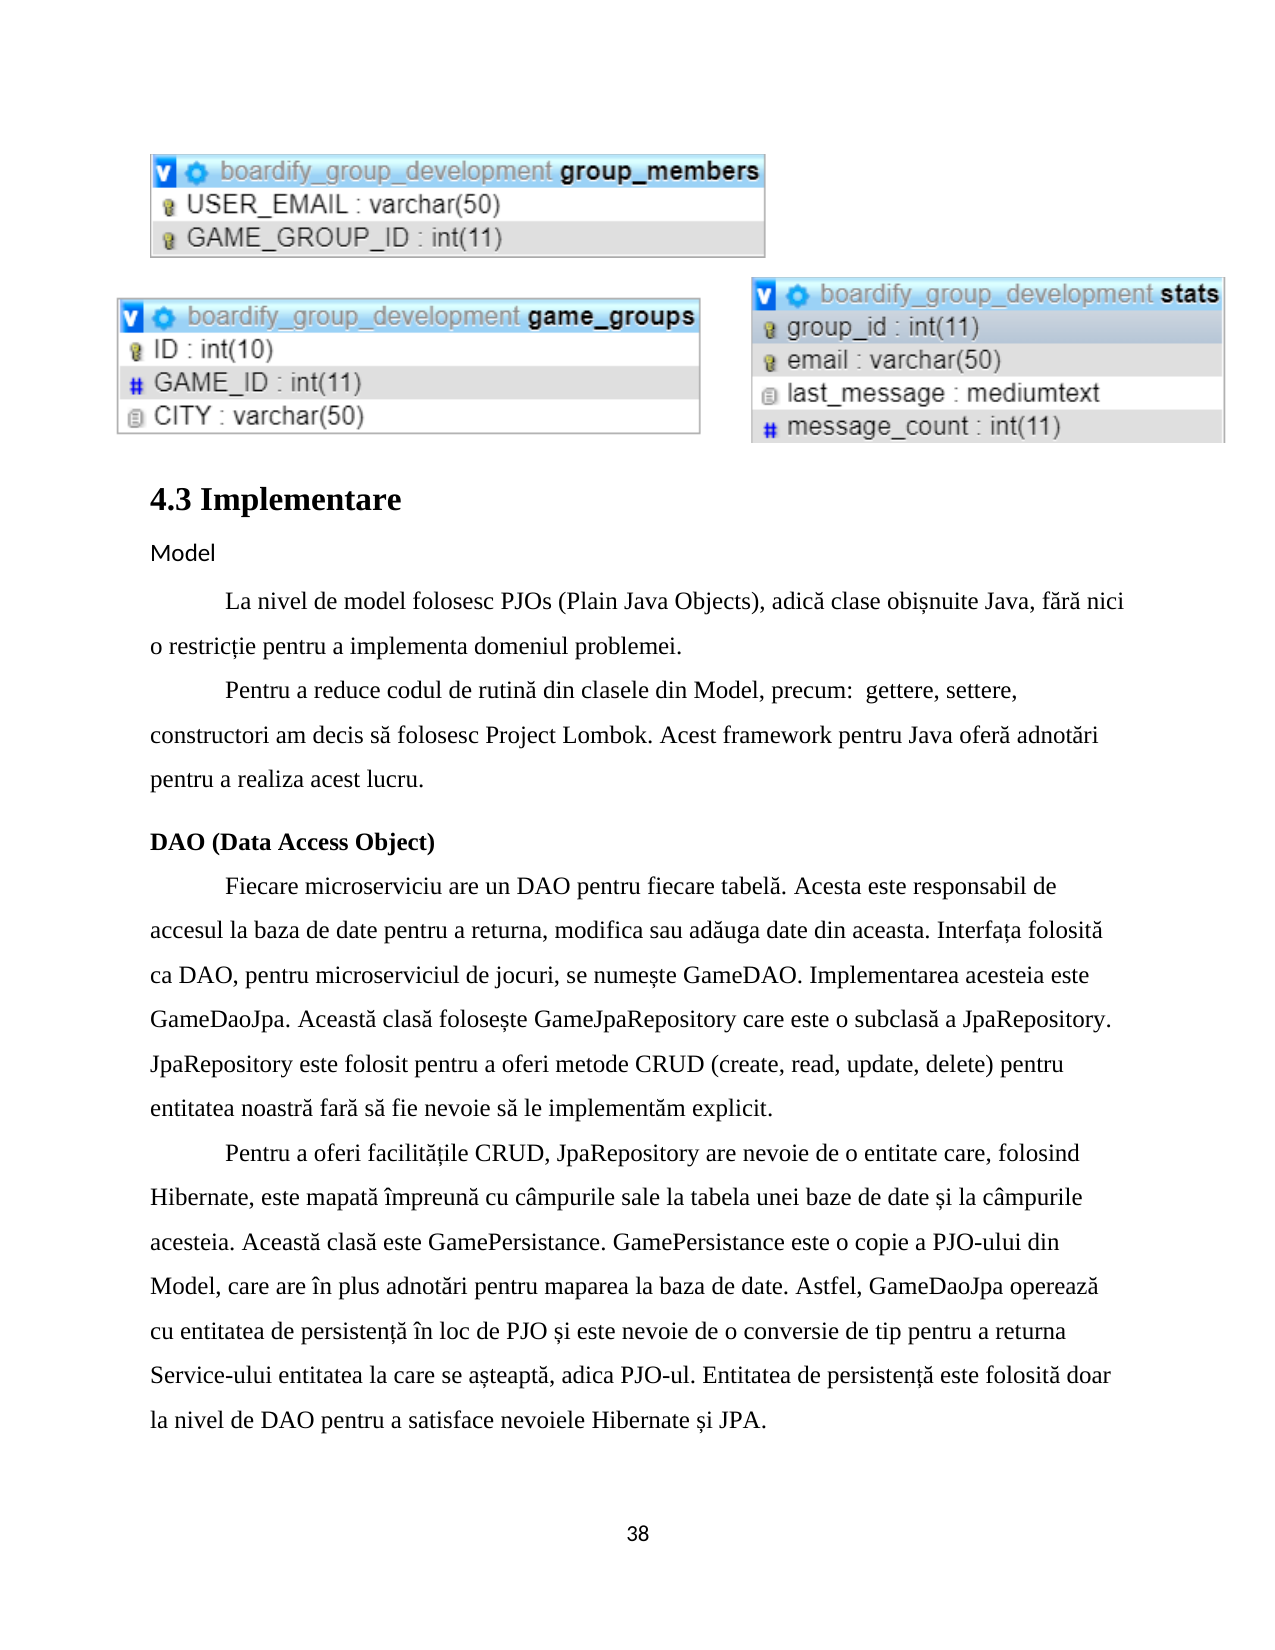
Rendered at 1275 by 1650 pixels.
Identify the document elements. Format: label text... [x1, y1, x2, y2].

picture [114, 296, 704, 435]
picture [751, 277, 1227, 443]
list DAO (Data Access Object) Fiecare microserviciu are un DAO pentru fiecare tabelă. Acesta este responsabil de accesul la baza de date pentru a returna, modifica sau adăuga date din aceasta. Interfața folosită ca DAO, pentru microserviciul de jocuri, se numește GameDAO. Implementarea acesteia este GameDaoJpa. Această clasă folosește GameJpaRepository care este o subclasă a JpaRepository. JpaRepository este folosit pentru a oferi metode CRUD (create, read, update, delete) pentru entitatea noastră fară să fie nevoie să le implementăm explicit. Pentru a oferi facilitățile CRUD, JpaRepository are nevoie de o entitate care, folosind Hibernate, este mapată împreună cu câmpurile sale la tabela unei baze de date și la câmpurile acesteia. Această clasă este GamePersistance. GamePersistance este o copie a PJO-ului din Model, care are în plus adnotări pentru maparea la baza de date. Astfel, GameDaoJpa operează cu entitatea de persistență în loc de PJO și este nevoie de o conversie de tip pentru a returna Service-ului entitatea la care se așteaptă, adica PJO-ul. Entitatea de persistență este folosită doar la nivel de DAO pentru a satisface nevoiele Hibernate și JPA. [150, 827, 1125, 1433]
text La nivel de model folosesc PJOs (Plain Java Objects), adică clase obișnuite Java, fără nici o restricție pentru a implementa domeniul problemei. Pentru a reduce codul de rutină din clasele din Model, precum: gettere, settere, constructori am decis să folosesc Project Lombok. Acest framework pentru Java oferă adnotări pentru a realiza acest lucru. [150, 586, 1125, 793]
text Model [150, 537, 1125, 567]
picture [150, 154, 769, 258]
text 4.3 Implementare [150, 333, 1125, 517]
